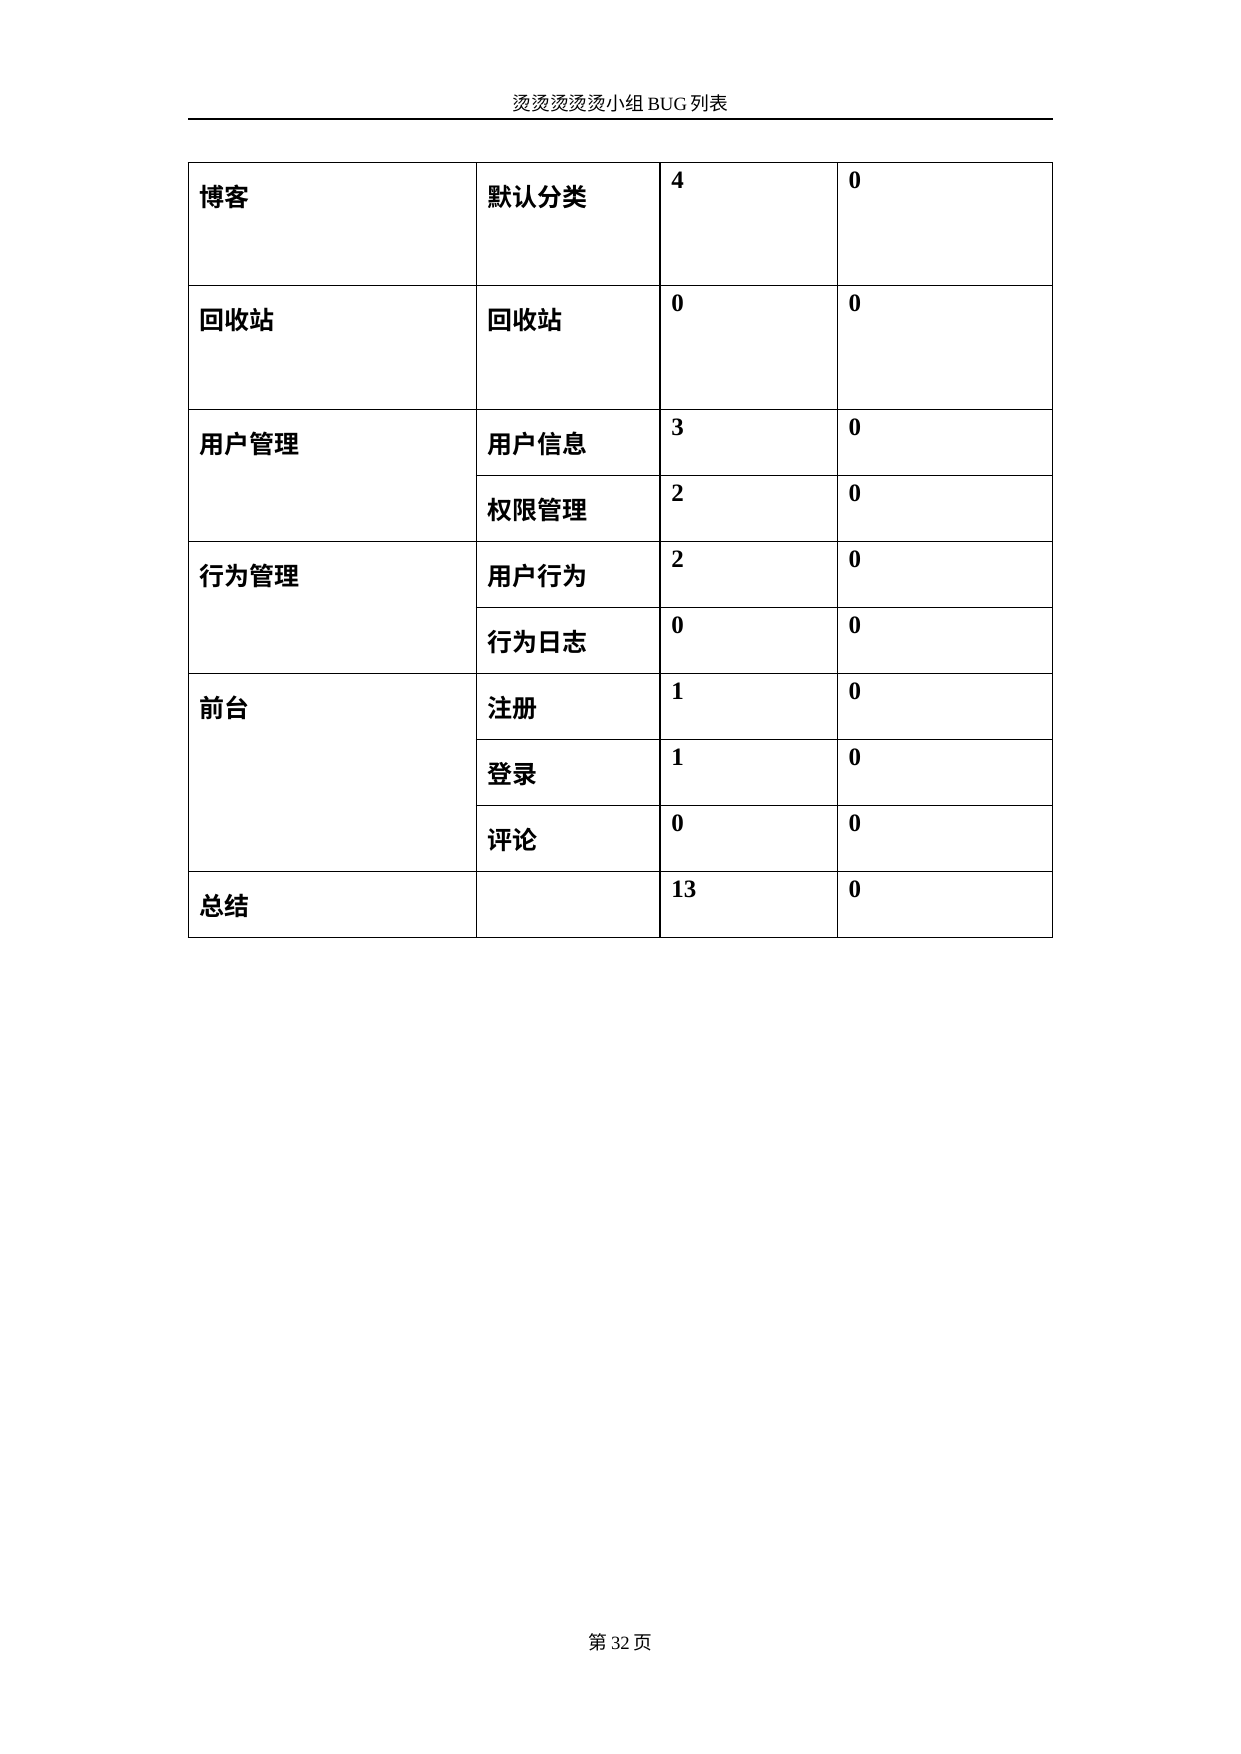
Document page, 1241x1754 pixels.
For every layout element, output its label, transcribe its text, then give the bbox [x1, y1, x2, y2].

table_cell 总结 [189, 872, 476, 937]
table_cell 0 [838, 806, 1052, 871]
table_cell 0 [838, 608, 1052, 673]
table_cell 登录 [477, 740, 659, 805]
table_cell 0 [838, 872, 1052, 937]
table_cell 2 [661, 476, 837, 541]
table_cell 行为管理 [189, 542, 476, 673]
table_cell 3 [661, 410, 837, 475]
table_cell 权限管理 [477, 476, 659, 541]
table_cell 0 [838, 163, 1052, 285]
table_cell 0 [838, 286, 1052, 409]
table_cell 默认分类 [477, 163, 659, 285]
table_cell 回收站 [477, 286, 659, 409]
table_cell 0 [838, 410, 1052, 475]
table_cell [477, 872, 659, 937]
table_cell 前台 [189, 674, 476, 871]
table_cell 2 [661, 542, 837, 607]
table_cell 博客 [189, 163, 476, 285]
table_cell 0 [661, 608, 837, 673]
table_cell 0 [838, 542, 1052, 607]
table_cell 用户管理 [189, 410, 476, 541]
table_cell 13 [661, 872, 837, 937]
table_cell 1 [661, 740, 837, 805]
table_cell 评论 [477, 806, 659, 871]
table_cell 0 [838, 674, 1052, 739]
table_cell 注册 [477, 674, 659, 739]
table_cell 4 [661, 163, 837, 285]
table_cell 用户行为 [477, 542, 659, 607]
table_cell 0 [838, 476, 1052, 541]
table_cell 0 [838, 740, 1052, 805]
table_cell 回收站 [189, 286, 476, 409]
table_cell 用户信息 [477, 410, 659, 475]
table_cell 行为日志 [477, 608, 659, 673]
table_cell 0 [661, 286, 837, 409]
table_cell 0 [661, 806, 837, 871]
table_cell 1 [661, 674, 837, 739]
